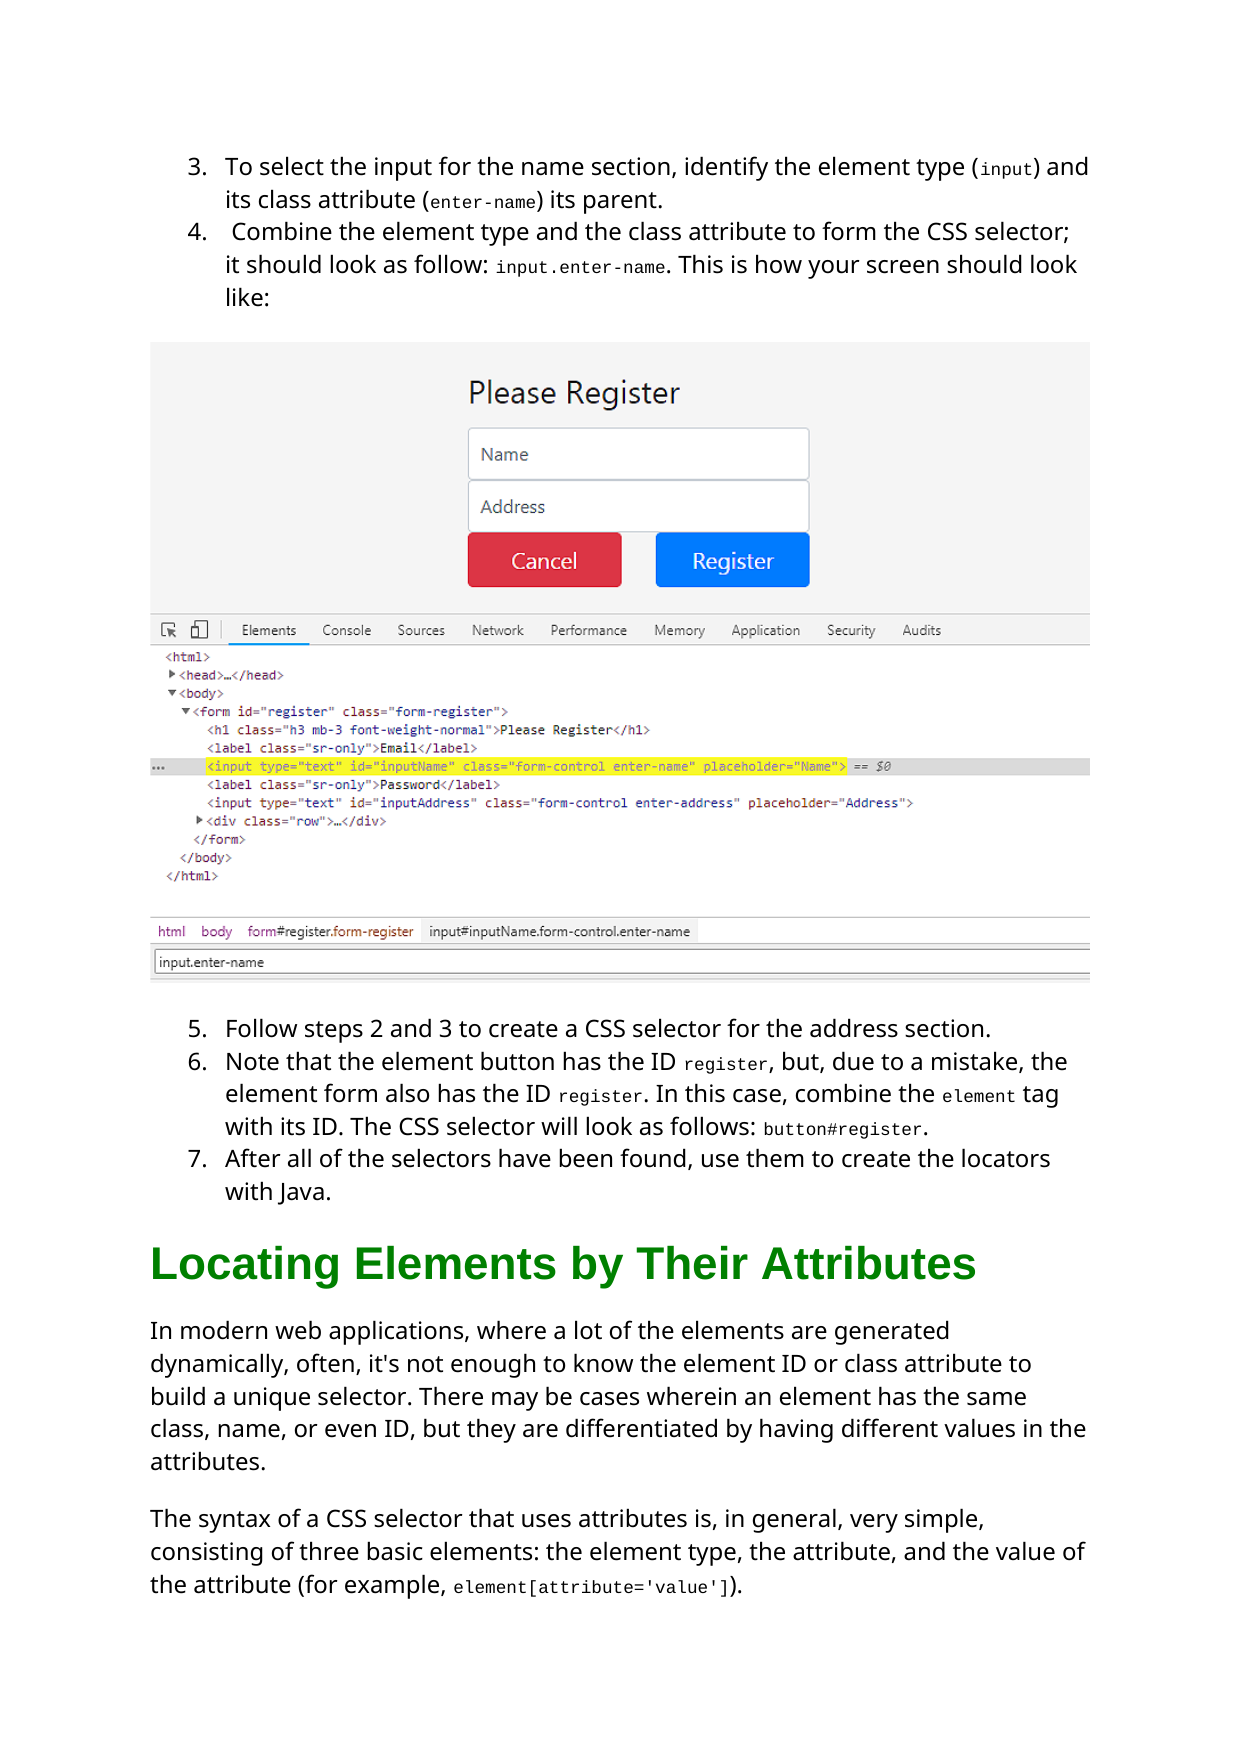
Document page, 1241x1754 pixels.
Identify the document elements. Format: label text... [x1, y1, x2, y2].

list Follow steps 2 and 3 to create a CSS selector for the address section. [187, 1012, 1090, 1044]
list Combine the element type and the class attribute to form the CSS selector; it should look as follow: input.enter-name. This is how your screen should look like: [187, 215, 1090, 313]
picture [150, 342, 1090, 983]
list Note that the element button has the ID register, but, due to a mistake, the element form also has the ID register. In this case, combine the element tag with its ID. The CSS selector will look as follows: button#register. [187, 1044, 1090, 1142]
subtitle Locating Elements by Their Attributes [150, 1236, 1090, 1289]
text The syntax of a CSS selector that uses attributes is, in general, very simple, consisting of three basic elements: the element type, the attribute, and the value of the attribute (for example, element[attribute='value']). [150, 1502, 1090, 1600]
text In modern web applications, where a lot of the elements are generated dynamically, often, it's not enough to know the element ID or class attribute to build a unique selector. There may be cases wherein an element has the same class, name, or even ID, but they are differentiated by having different values in the attributes. [150, 1314, 1090, 1477]
list After all of the selectors have been found, use them to create the locators with Java. [187, 1142, 1090, 1207]
list To select the input for the name section, identify the element type (input) and its class attribute (enter-name) its parent. [187, 150, 1090, 215]
